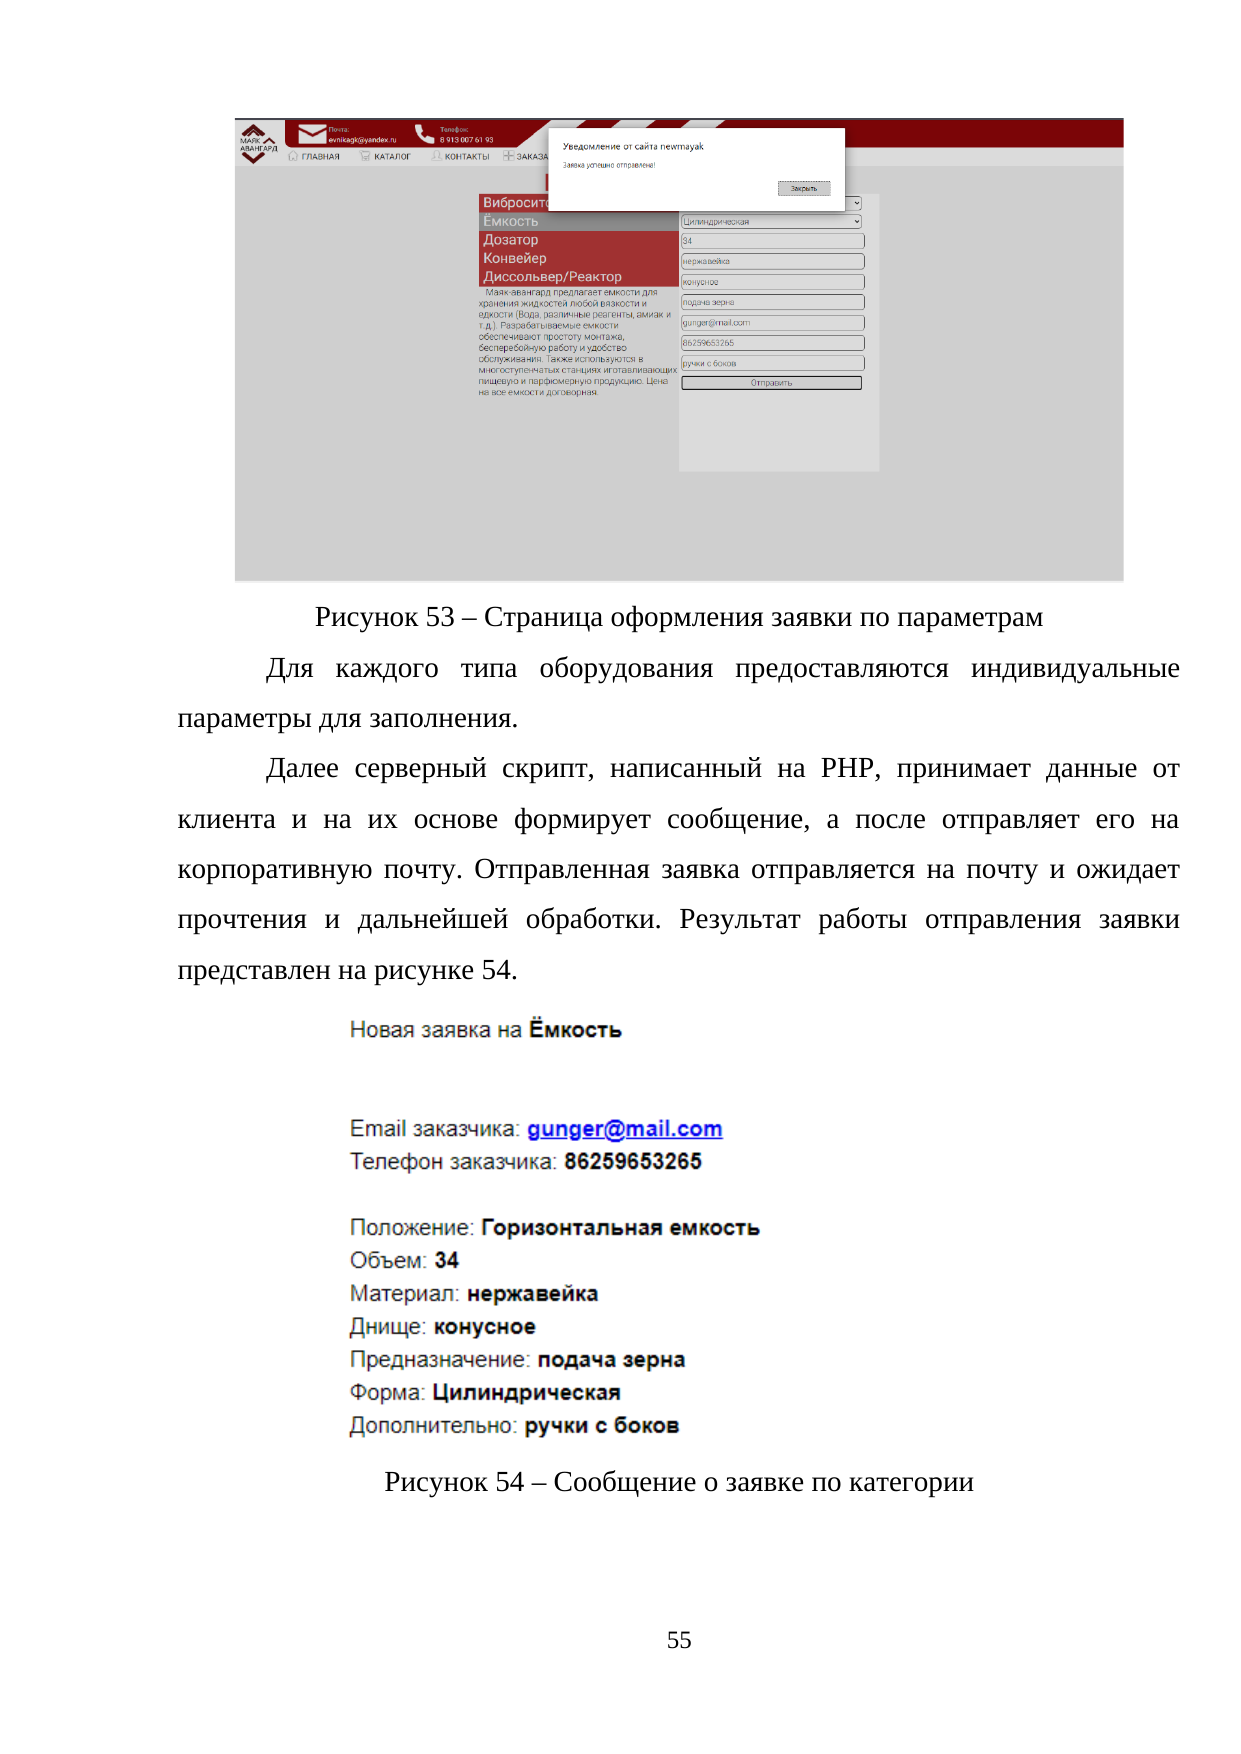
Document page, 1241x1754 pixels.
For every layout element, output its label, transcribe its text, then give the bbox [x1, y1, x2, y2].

text Рисунок 53 – Страница оформления заявки по параметрам [177, 599, 1181, 633]
text Для каждого типа оборудования предоставляются индивидуальные параметры для заполнения. [177, 650, 1181, 734]
text Далее серверный скрипт, написанный на PHP, принимает данные от клиента и на их основе формирует сообщение, а после отправляет его на корпоративную почту. Отправленная заявка отправляется на почту и ожидает прочтения и дальнейшей обработки. Результат работы отправления заявки представлен на рисунке 54. [177, 751, 1181, 985]
picture [251, 1002, 1108, 1448]
picture [234, 118, 1124, 583]
text Рисунок 54 – Сообщение о заявке по категории [177, 1464, 1181, 1498]
